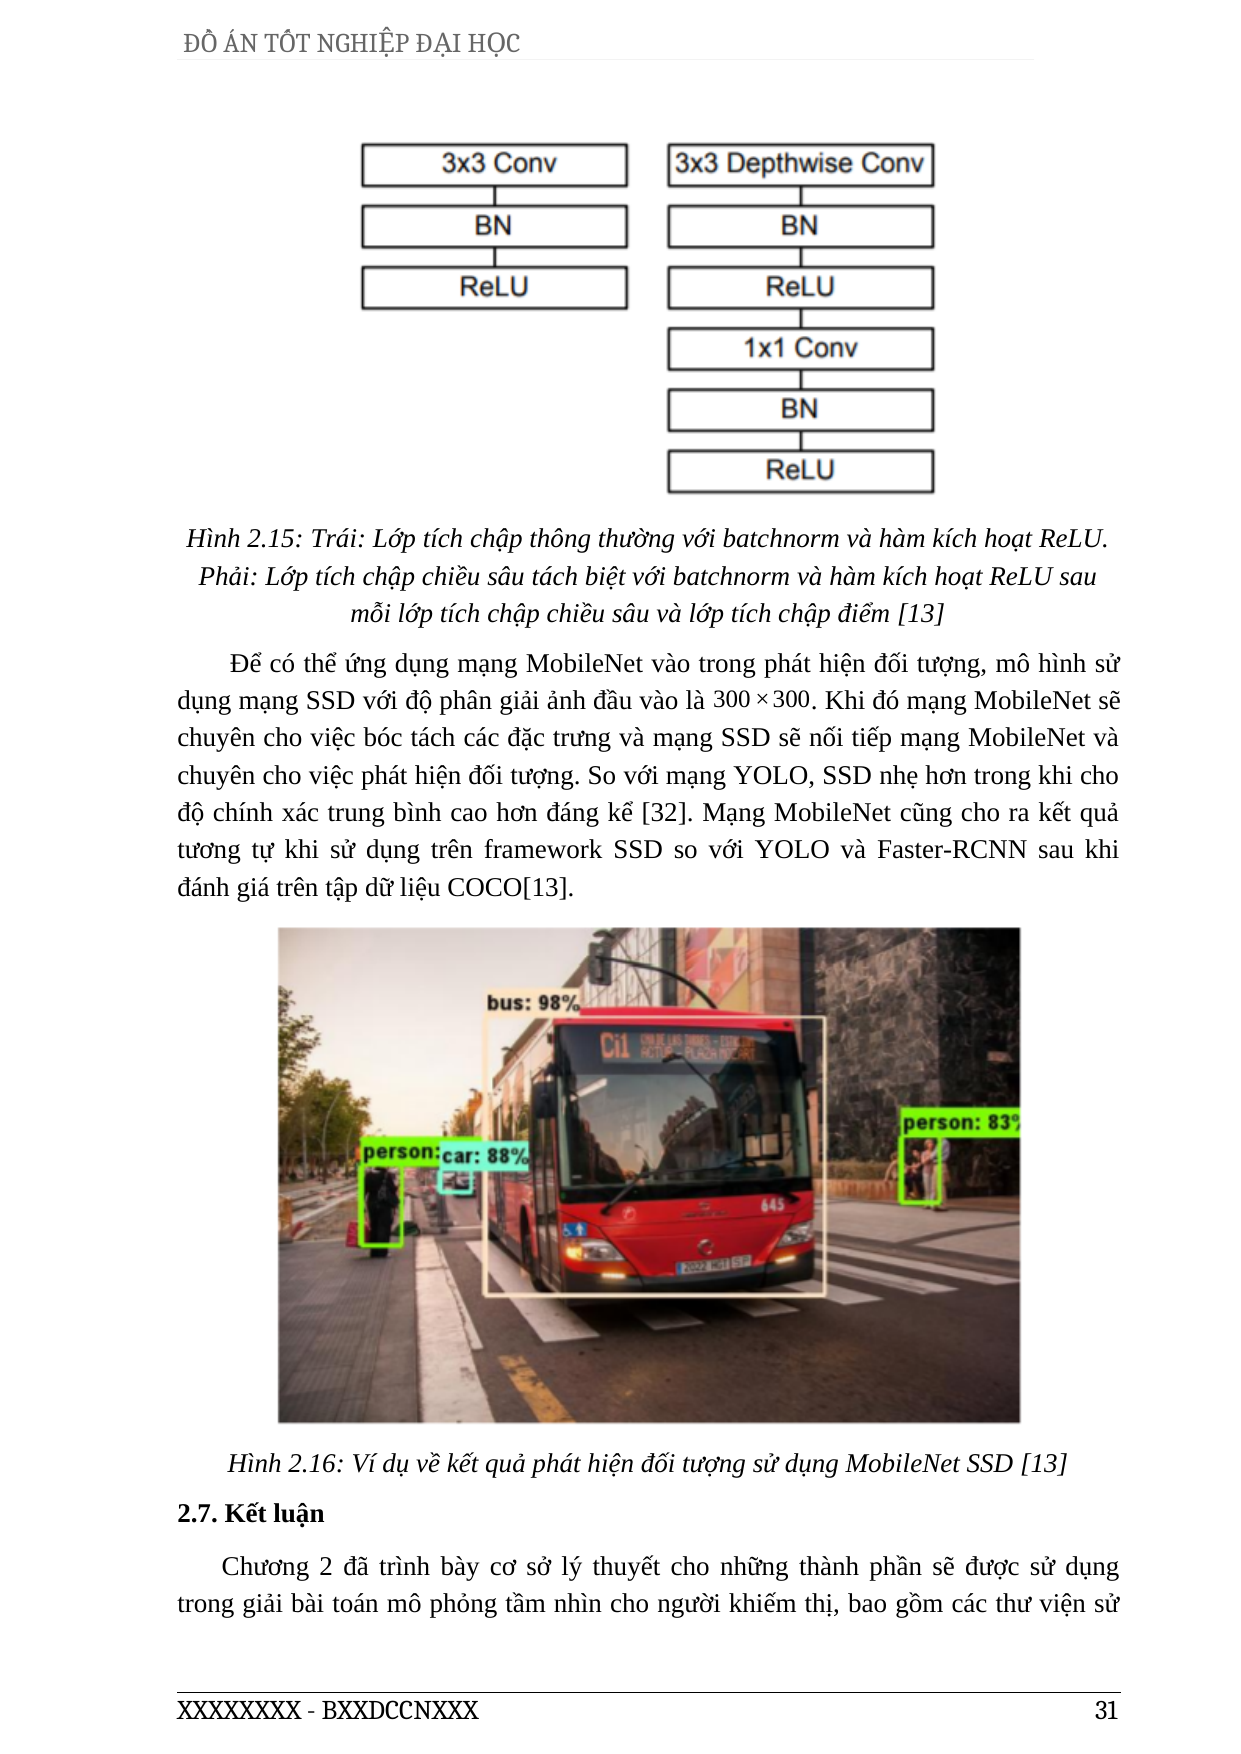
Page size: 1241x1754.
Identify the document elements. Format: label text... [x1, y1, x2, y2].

subtitle Hình 2.16: Ví dụ về kết quả phát hiện đối tượng sử dụng MobileNet SSD [13] [177, 1447, 1121, 1478]
picture [272, 920, 1026, 1429]
text Để có thể ứng dụng mạng MobileNet vào trong phát hiện đối tượng, mô hình sử dụng mạng SSD với độ phân giải ảnh đầu vào là . Khi đó mạng MobileNet sẽ chuyên cho việc bóc tách các đặc trưng và mạng SSD sẽ nối tiếp mạng MobileNet và chuyên cho việc phát hiện đối tượng. So với mạng YOLO, SSD nhẹ hơn trong khi cho độ chính xác trung bình cao hơn đáng kể [32]. Mạng MobileNet cũng cho ra kết quả tương tự khi sử dụng trên framework SSD so với YOLO và Faster-RCNN sau khi đánh giá trên tập dữ liệu COCO[13]. [177, 647, 1121, 902]
subtitle Hình 2.15: Trái: Lớp tích chập thông thường với batchnorm và hàm kích hoạt ReLU. Phải: Lớp tích chập chiều sâu tách biệt với batchnorm và hàm kích hoạt ReLU sau mỗi lớp tích chập chiều sâu và lớp tích chập điểm [13] [177, 523, 1121, 628]
subtitle 2.7. Kết luận [177, 1497, 1121, 1528]
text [177, 1550, 1121, 1618]
picture [351, 130, 947, 504]
